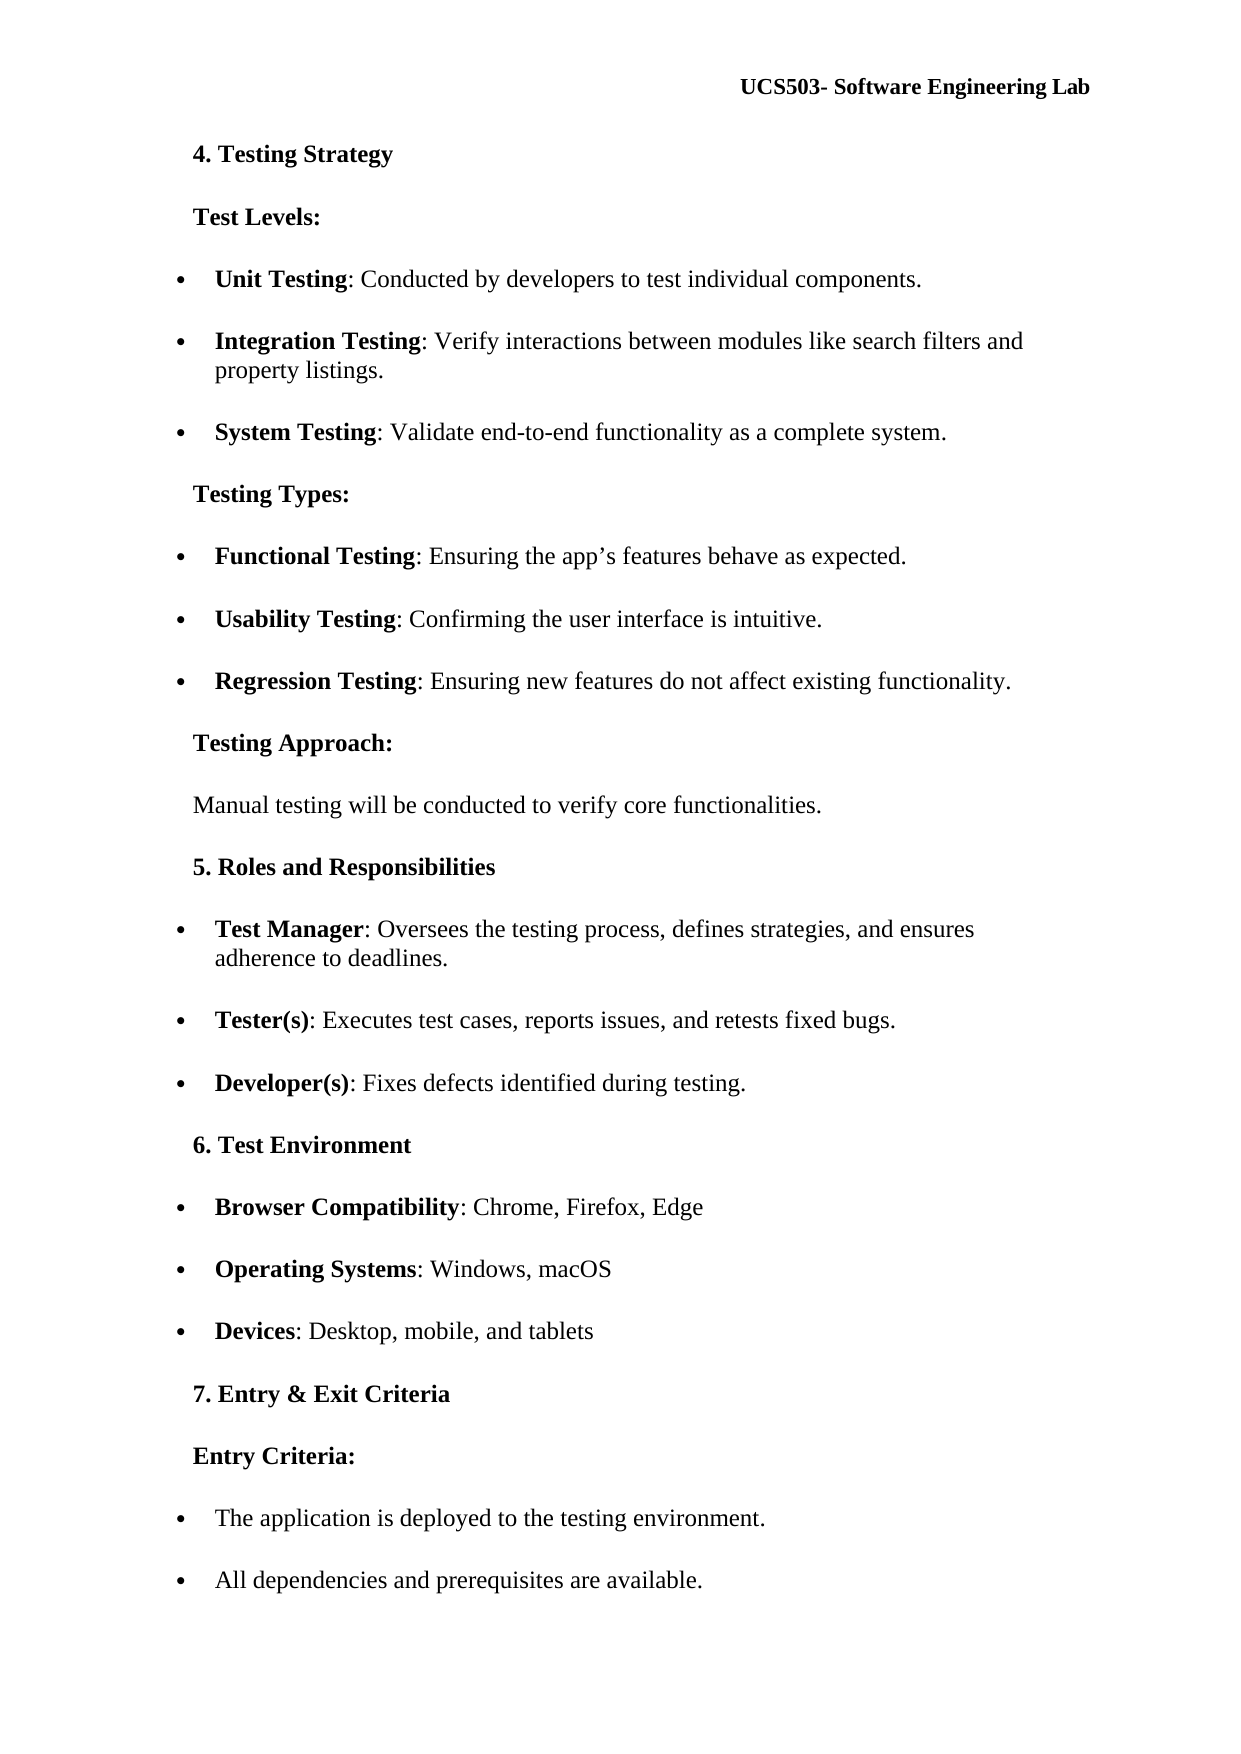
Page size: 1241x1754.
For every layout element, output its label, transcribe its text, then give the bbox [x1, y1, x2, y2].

list Manual testing will be conducted to verify core functionalities. [193, 790, 1065, 819]
list 6. Test Environment [193, 1130, 1065, 1159]
list Operating Systems: Windows, macOS [177, 1254, 1065, 1283]
list Usability Testing: Confirming the user interface is intuitive. [177, 604, 1065, 632]
list Testing Types: [193, 479, 1065, 508]
list All dependencies and prerequisites are available. [177, 1565, 1065, 1594]
list Developer(s): Fixes defects identified during testing. [177, 1068, 1065, 1096]
list Regression Testing: Ensuring new features do not affect existing functionality. [177, 666, 1065, 694]
list Functional Testing: Ensuring the app’s features behave as expected. [177, 541, 1065, 570]
list Tester(s): Executes test cases, reports issues, and retests fixed bugs. [177, 1006, 1065, 1034]
list Integration Testing: Verify interactions between modules like search filters and property listings. [177, 326, 1065, 384]
list 7. Entry & Exit Criteria [193, 1379, 1065, 1407]
list System Testing: Validate end-to-end functionality as a complete system. [177, 417, 1065, 446]
list Unit Testing: Conducted by developers to test individual components. [177, 264, 1065, 293]
list Test Manager: Oversees the testing process, defines strategies, and ensures adherence to deadlines. [177, 914, 1065, 972]
list Test Levels: [193, 202, 1065, 231]
list The application is deployed to the testing environment. [177, 1503, 1065, 1532]
list Devices: Desktop, mobile, and tablets [177, 1316, 1065, 1345]
list Browser Compatibility: Chrome, Firefox, Edge [177, 1192, 1065, 1221]
list 4. Testing Strategy [193, 139, 1065, 168]
list Testing Approach: [193, 728, 1065, 757]
list 5. Roles and Responsibilities [193, 852, 1065, 881]
list Entry Criteria: [193, 1441, 1065, 1469]
